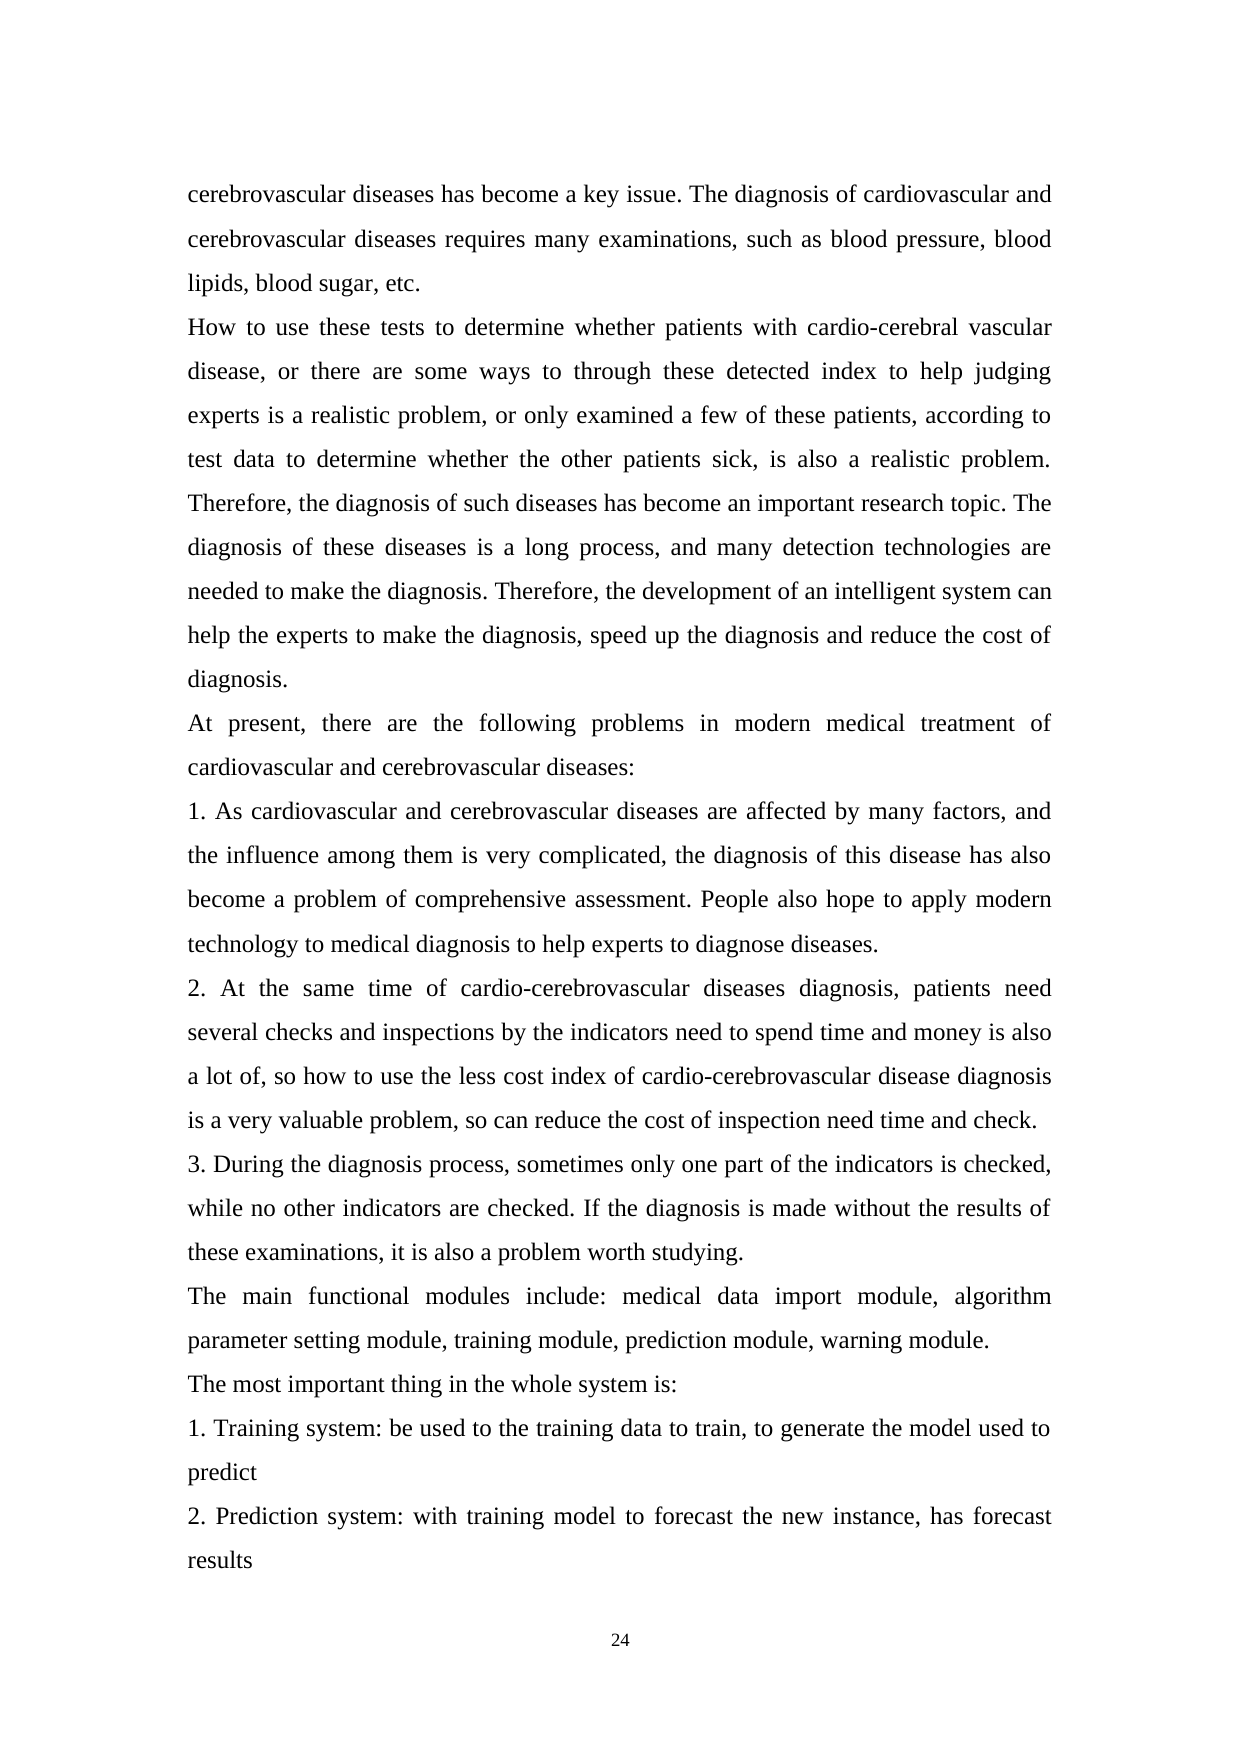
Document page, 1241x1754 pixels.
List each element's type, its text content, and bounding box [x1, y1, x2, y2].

text 1. As cardiovascular and cerebrovascular diseases are affected by many factors, and the influence among them is very complicated, the diagnosis of this disease has also become a problem of comprehensive assessment. People also hope to apply modern technology to medical diagnosis to help experts to diagnose diseases. [187, 789, 1053, 965]
text 2. At the same time of cardio-cerebrovascular diseases diagnosis, patients need several checks and inspections by the indicators need to spend time and money is also a lot of, so how to use the less cost index of cardio-cerebrovascular disease diagnosis is a very valuable problem, so can reduce the cost of inspection need time and check. [187, 965, 1053, 1141]
text The main functional modules include: medical data import module, algorithm parameter setting module, training module, prediction module, warning module. [187, 1273, 1053, 1362]
text How to use these tests to determine whether patients with cardio-cerebral vascular disease, or there are some ways to through these detected index to help judging experts is a realistic problem, or only examined a few of these patients, according to test data to determine whether the other patients sick, is also a realistic problem. Therefore, the diagnosis of such diseases has become an important research topic. The diagnosis of these diseases is a long process, and many detection technologies are needed to make the diagnosis. Therefore, the development of an intelligent system can help the experts to make the diagnosis, speed up the diagnosis and reduce the cost of diagnosis. [187, 304, 1053, 701]
text 1. Training system: be used to the training data to train, to generate the model used to predict [187, 1406, 1053, 1494]
text The most important thing in the whole system is: [187, 1362, 1053, 1406]
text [187, 172, 1053, 304]
text 3. During the diagnosis process, sometimes only one part of the indicators is checked, while no other indicators are checked. If the diagnosis is made without the results of these examinations, it is also a problem worth studying. [187, 1141, 1053, 1273]
text 2. Prediction system: with training model to forecast the new instance, has forecast results [187, 1494, 1053, 1582]
text At present, there are the following problems in modern medical treatment of cardiovascular and cerebrovascular diseases: [187, 701, 1053, 789]
